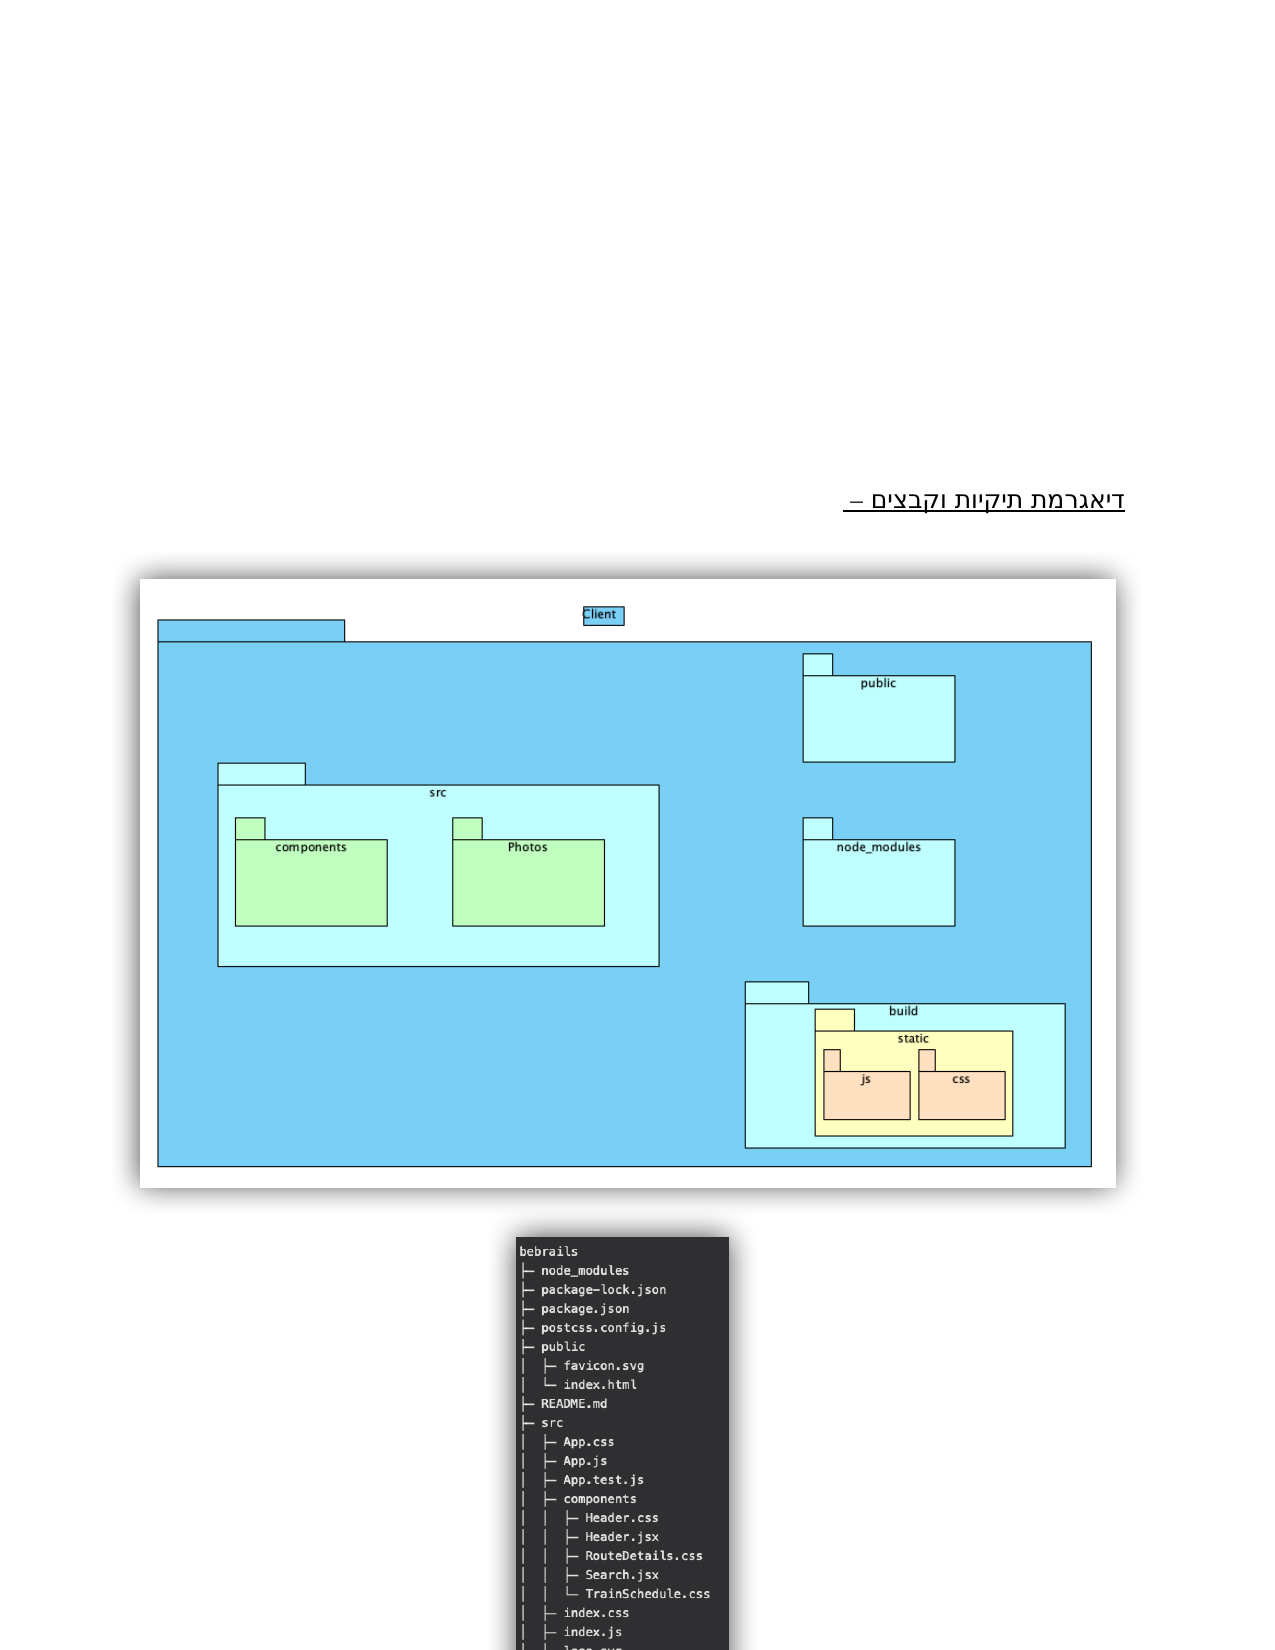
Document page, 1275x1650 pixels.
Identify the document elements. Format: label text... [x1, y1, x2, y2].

text דיאגרמת תיקיות וקבצים – [150, 485, 1125, 514]
picture [140, 579, 1116, 1188]
picture [516, 1237, 729, 1650]
